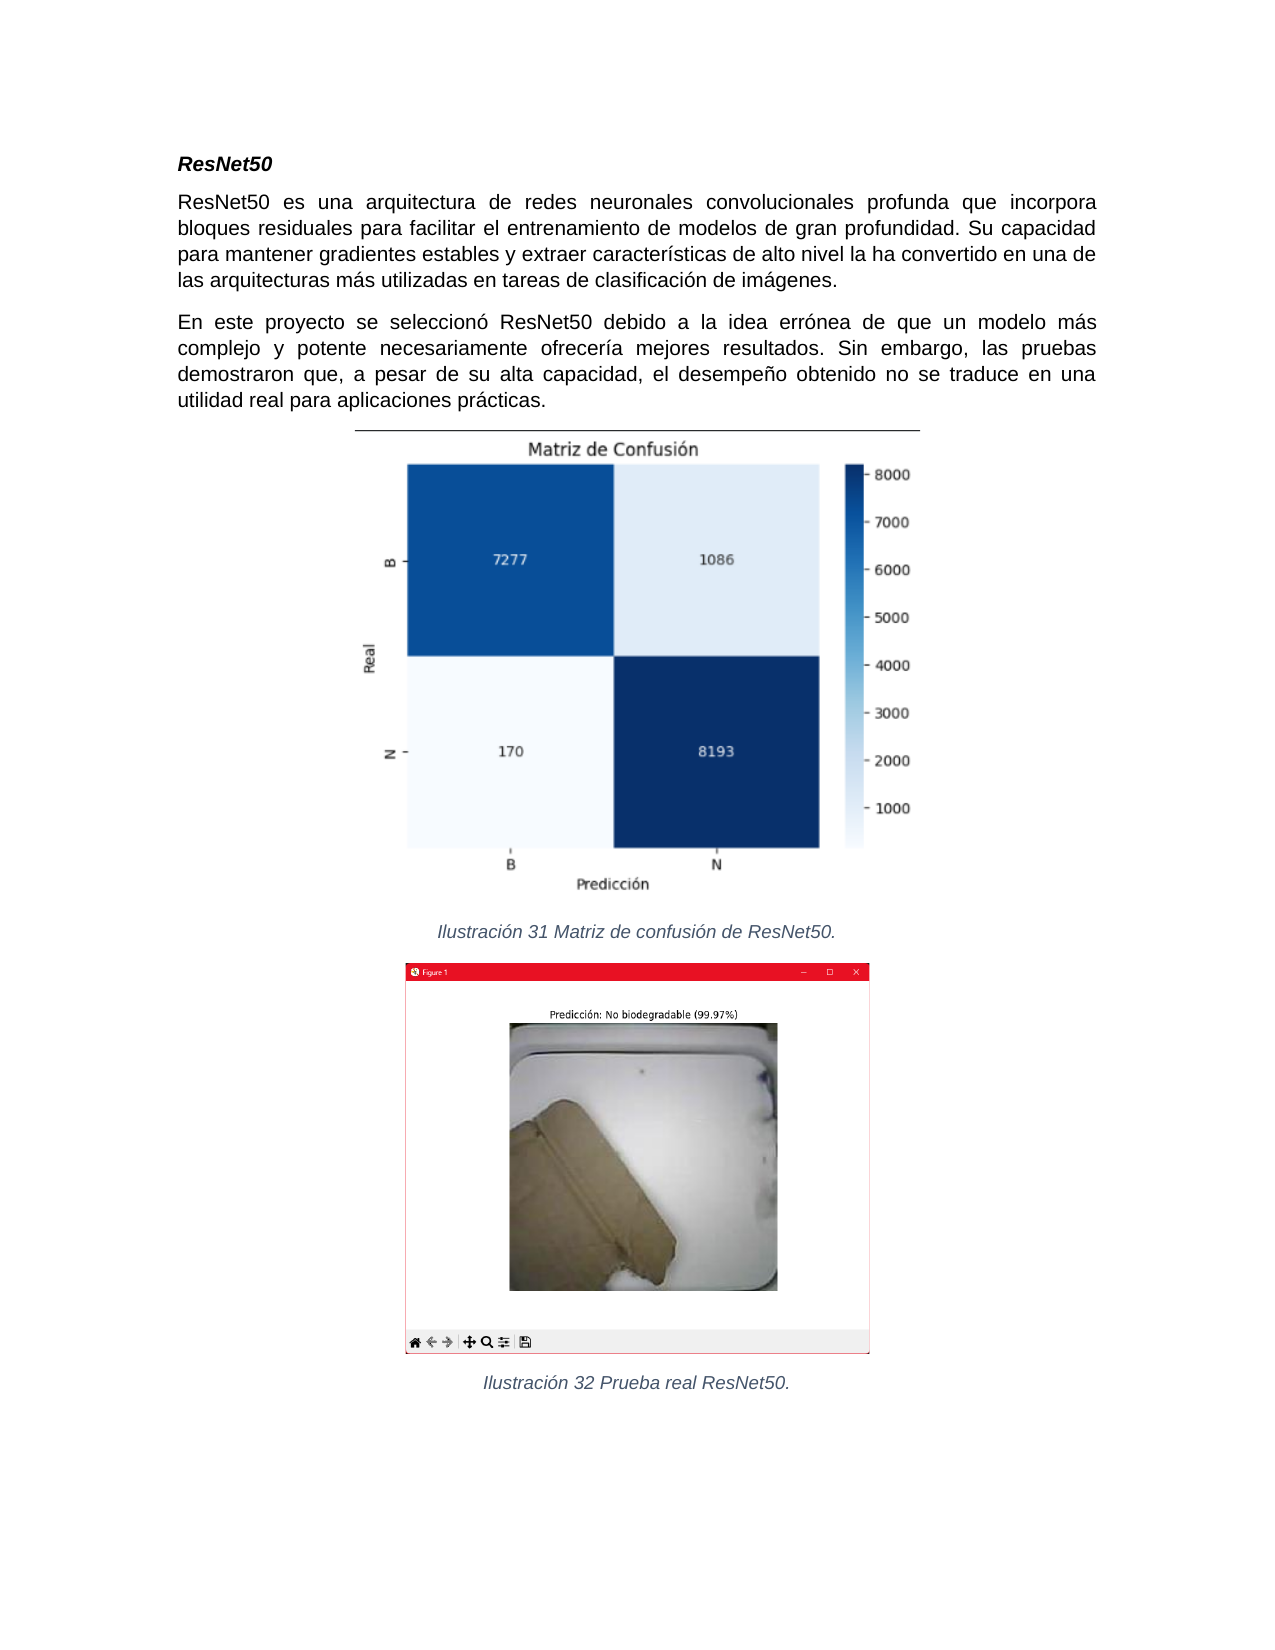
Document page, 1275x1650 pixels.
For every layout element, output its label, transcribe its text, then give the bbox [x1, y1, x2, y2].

text ResNet50 es una arquitectura de redes neuronales convolucionales profunda que incorpora bloques residuales para facilitar el entrenamiento de modelos de gran profundidad. Su capacidad para mantener gradientes estables y extraer características de alto nivel la ha convertido en una de las arquitecturas más utilizadas en tareas de clasificación de imágenes. [177, 190, 1098, 292]
picture [354, 430, 921, 903]
text En este proyecto se seleccionó ResNet50 debido a la idea errónea de que un modelo más complejo y potente necesariamente ofrecería mejores resultados. Sin embargo, las pruebas demostraron que, a pesar de su alta capacidad, el desempeño obtenido no se traduce en una utilidad real para aplicaciones prácticas. [177, 310, 1098, 412]
picture [405, 963, 870, 1354]
subtitle ResNet50 [177, 152, 1098, 176]
